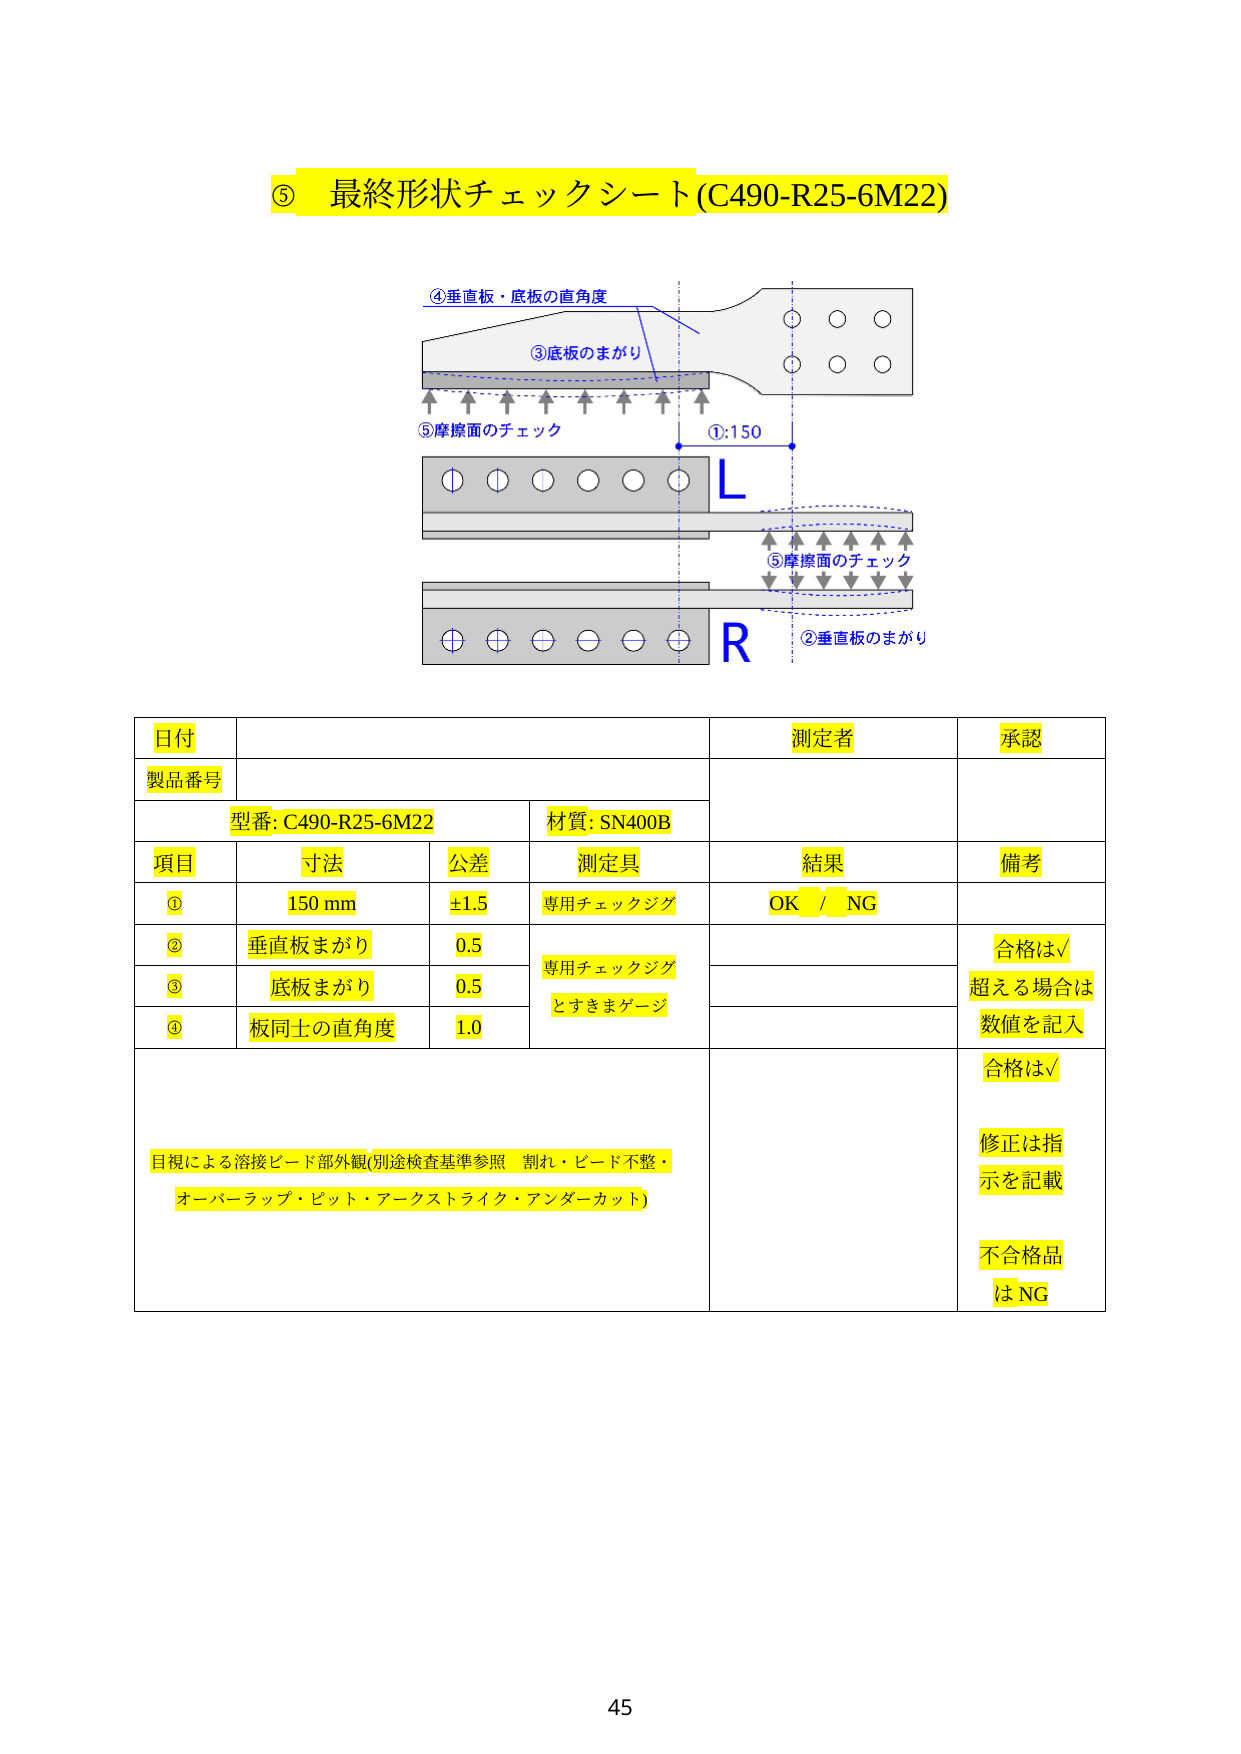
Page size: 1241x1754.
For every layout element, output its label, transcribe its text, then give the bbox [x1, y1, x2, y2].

table_cell 板同士の直角度 [237, 1007, 429, 1048]
table_cell ① [135, 883, 236, 923]
table_cell 公差 [430, 842, 529, 882]
table_cell 型番: C490-R25-6M22 [135, 801, 529, 841]
table_cell 0.5 [430, 925, 529, 965]
table_cell 寸法 [237, 842, 429, 882]
table_cell [710, 1007, 957, 1048]
table_cell ② [135, 925, 236, 965]
table_cell ③ [135, 966, 236, 1006]
table_cell 垂直板まがり [237, 925, 429, 965]
table_cell [237, 759, 709, 799]
table_cell 結果 [710, 842, 957, 882]
picture [418, 281, 925, 665]
table_cell ④ [135, 1007, 236, 1048]
table_cell [710, 966, 957, 1006]
table_cell 底板まがり [237, 966, 429, 1006]
table_header 承認 [958, 718, 1105, 758]
table_cell [710, 759, 957, 841]
table_cell 測定具 [530, 842, 709, 882]
table_cell 専用チェックジグ [530, 883, 709, 923]
table_cell 1.0 [430, 1007, 529, 1048]
table_cell [710, 925, 957, 965]
table_cell [958, 759, 1105, 841]
table_header 日付 [135, 718, 236, 758]
table_cell 備考 [958, 842, 1105, 882]
table_cell OK / NG [710, 883, 957, 923]
table_cell ±1.5 [430, 883, 529, 923]
table_cell 合格は✓ 修正は指示を記載 不合格品はNG [958, 1049, 1105, 1311]
table_cell 0.5 [430, 966, 529, 1006]
table_cell 合格は✓ 超える場合は数値を記入 [958, 925, 1105, 1048]
table_cell 材質: SN400B [530, 801, 709, 841]
table_cell 専用チェックジグ とすきまゲージ [530, 925, 709, 1048]
table_cell 製品番号 [135, 759, 236, 799]
table_cell [958, 883, 1105, 923]
table_cell 目視による溶接ビード部外観(別途検査基準参照 割れ・ビード不整・ オーバーラップ・ピット・アークストライク・アンダーカット) [135, 1049, 709, 1311]
table_cell [710, 1049, 957, 1311]
table_cell 150 mm [237, 883, 429, 923]
table_header [237, 718, 709, 758]
table_header 測定者 [710, 718, 957, 758]
table_cell 項目 [135, 842, 236, 882]
text ⑤ 最終形状チェックシート(C490-R25-6M22) [118, 154, 1100, 229]
